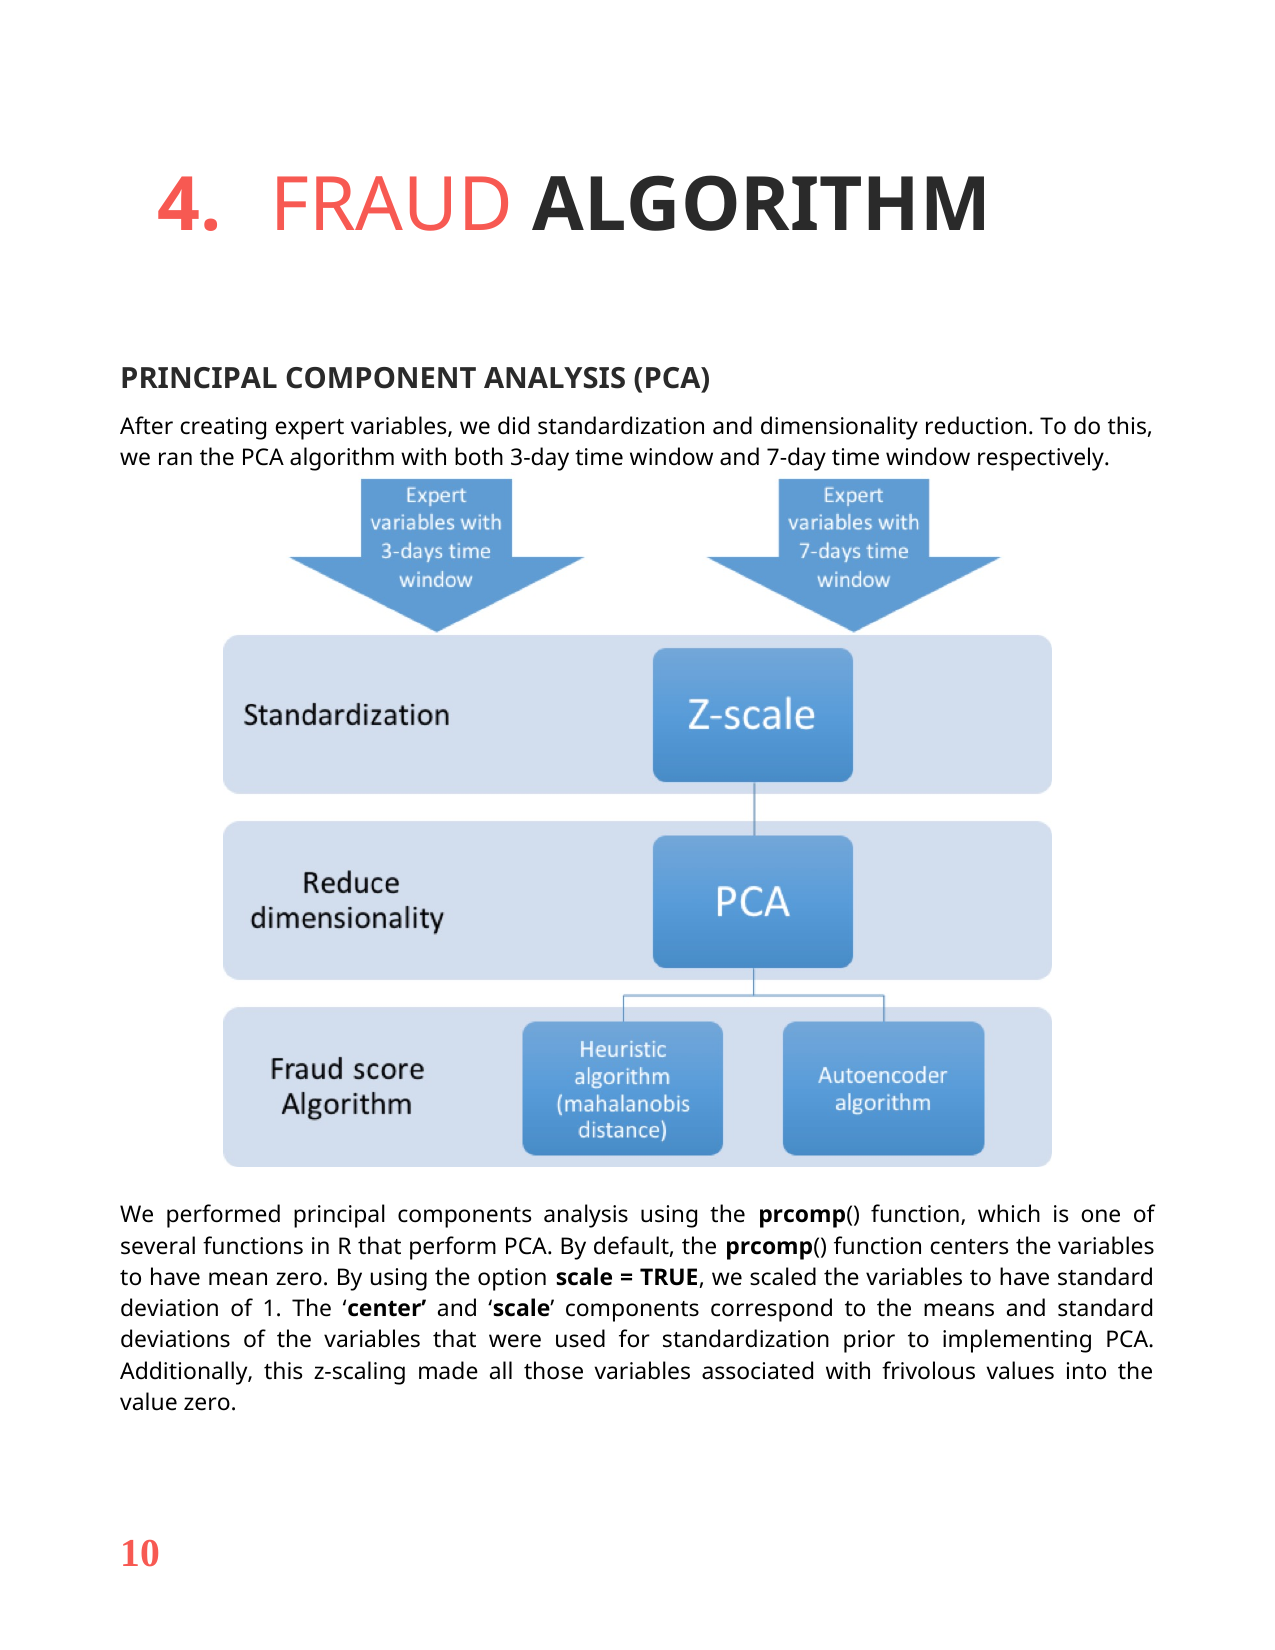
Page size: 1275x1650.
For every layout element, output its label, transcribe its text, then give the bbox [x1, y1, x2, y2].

subtitle Principal Component analysis (PCA) [120, 358, 1155, 397]
subtitle Fraud algorithm [157, 150, 1155, 252]
text After creating expert variables, we did standardization and dimensionality reduction. To do this, we ran the PCA algorithm with both 3-day time window and 7-day time window respectively. [120, 410, 1155, 472]
text We performed principal components analysis using the prcomp() function, which is one of several functions in R that perform PCA. By default, the prcomp() function centers the variables to have mean zero. By using the option scale = TRUE, we scaled the variables to have standard deviation of 1. The ‘center’ and ‘scale’ components correspond to the means and standard deviations of the variables that were used for standardization prior to implementing PCA. Additionally, this z-scaling made all those variables associated with frivolous values into the value zero. [120, 1198, 1155, 1417]
picture [223, 472, 1052, 1167]
